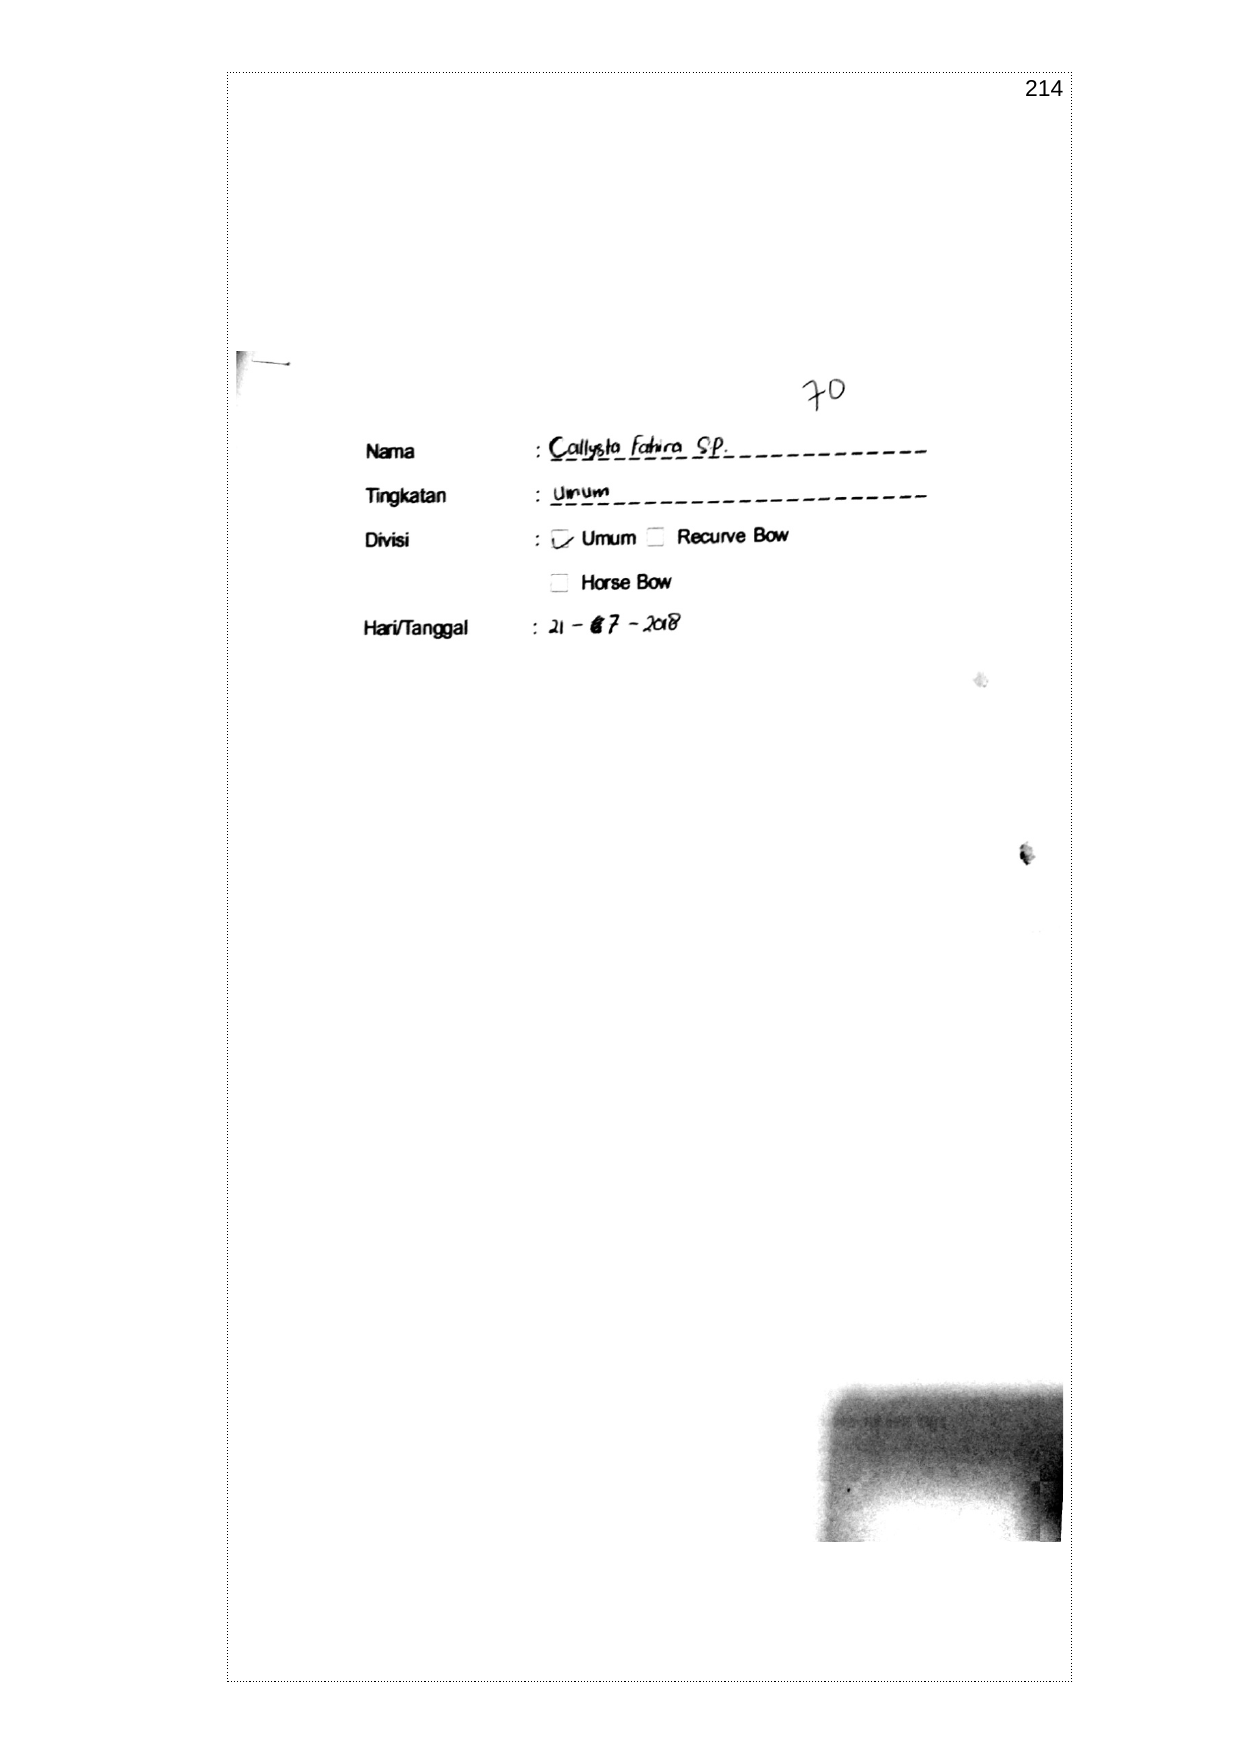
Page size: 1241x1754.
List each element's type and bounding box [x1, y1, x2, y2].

picture [236, 351, 1064, 1542]
